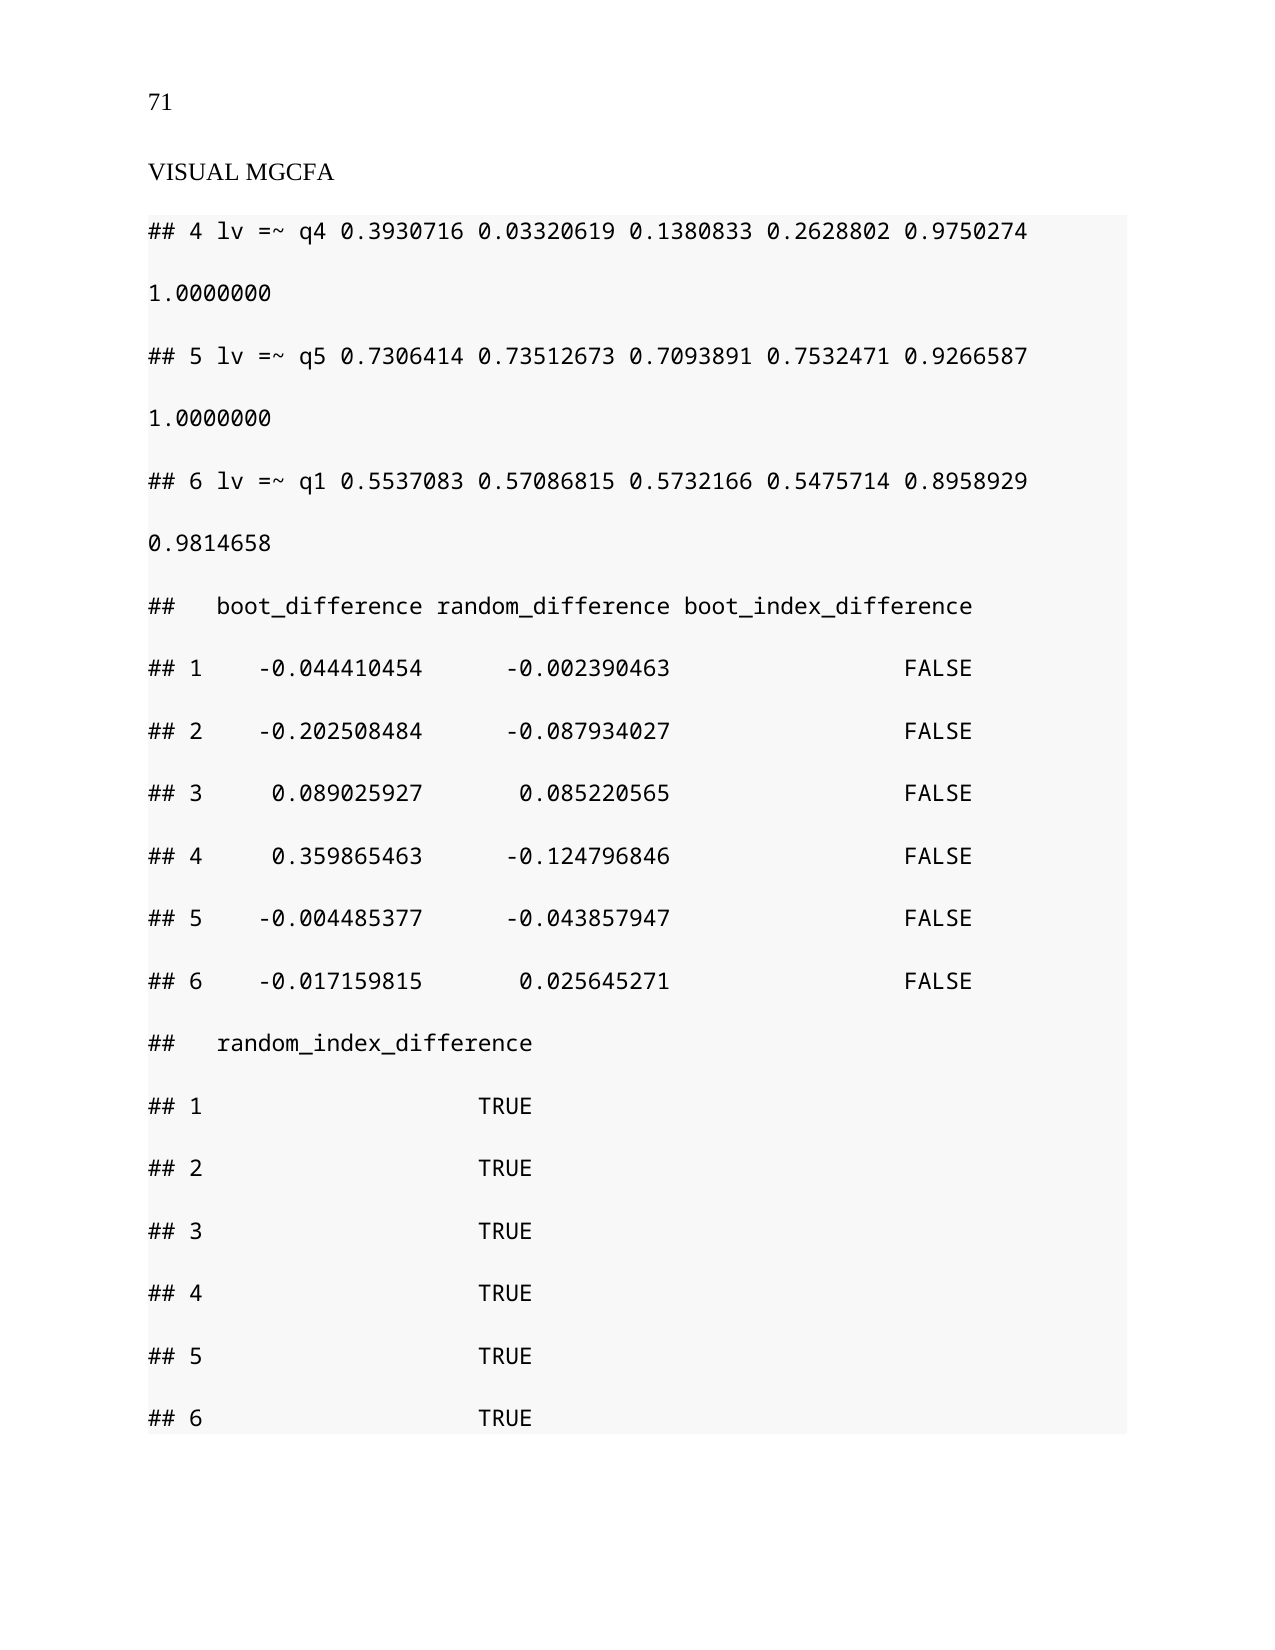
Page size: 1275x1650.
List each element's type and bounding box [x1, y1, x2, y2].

text [148, 215, 1127, 1434]
